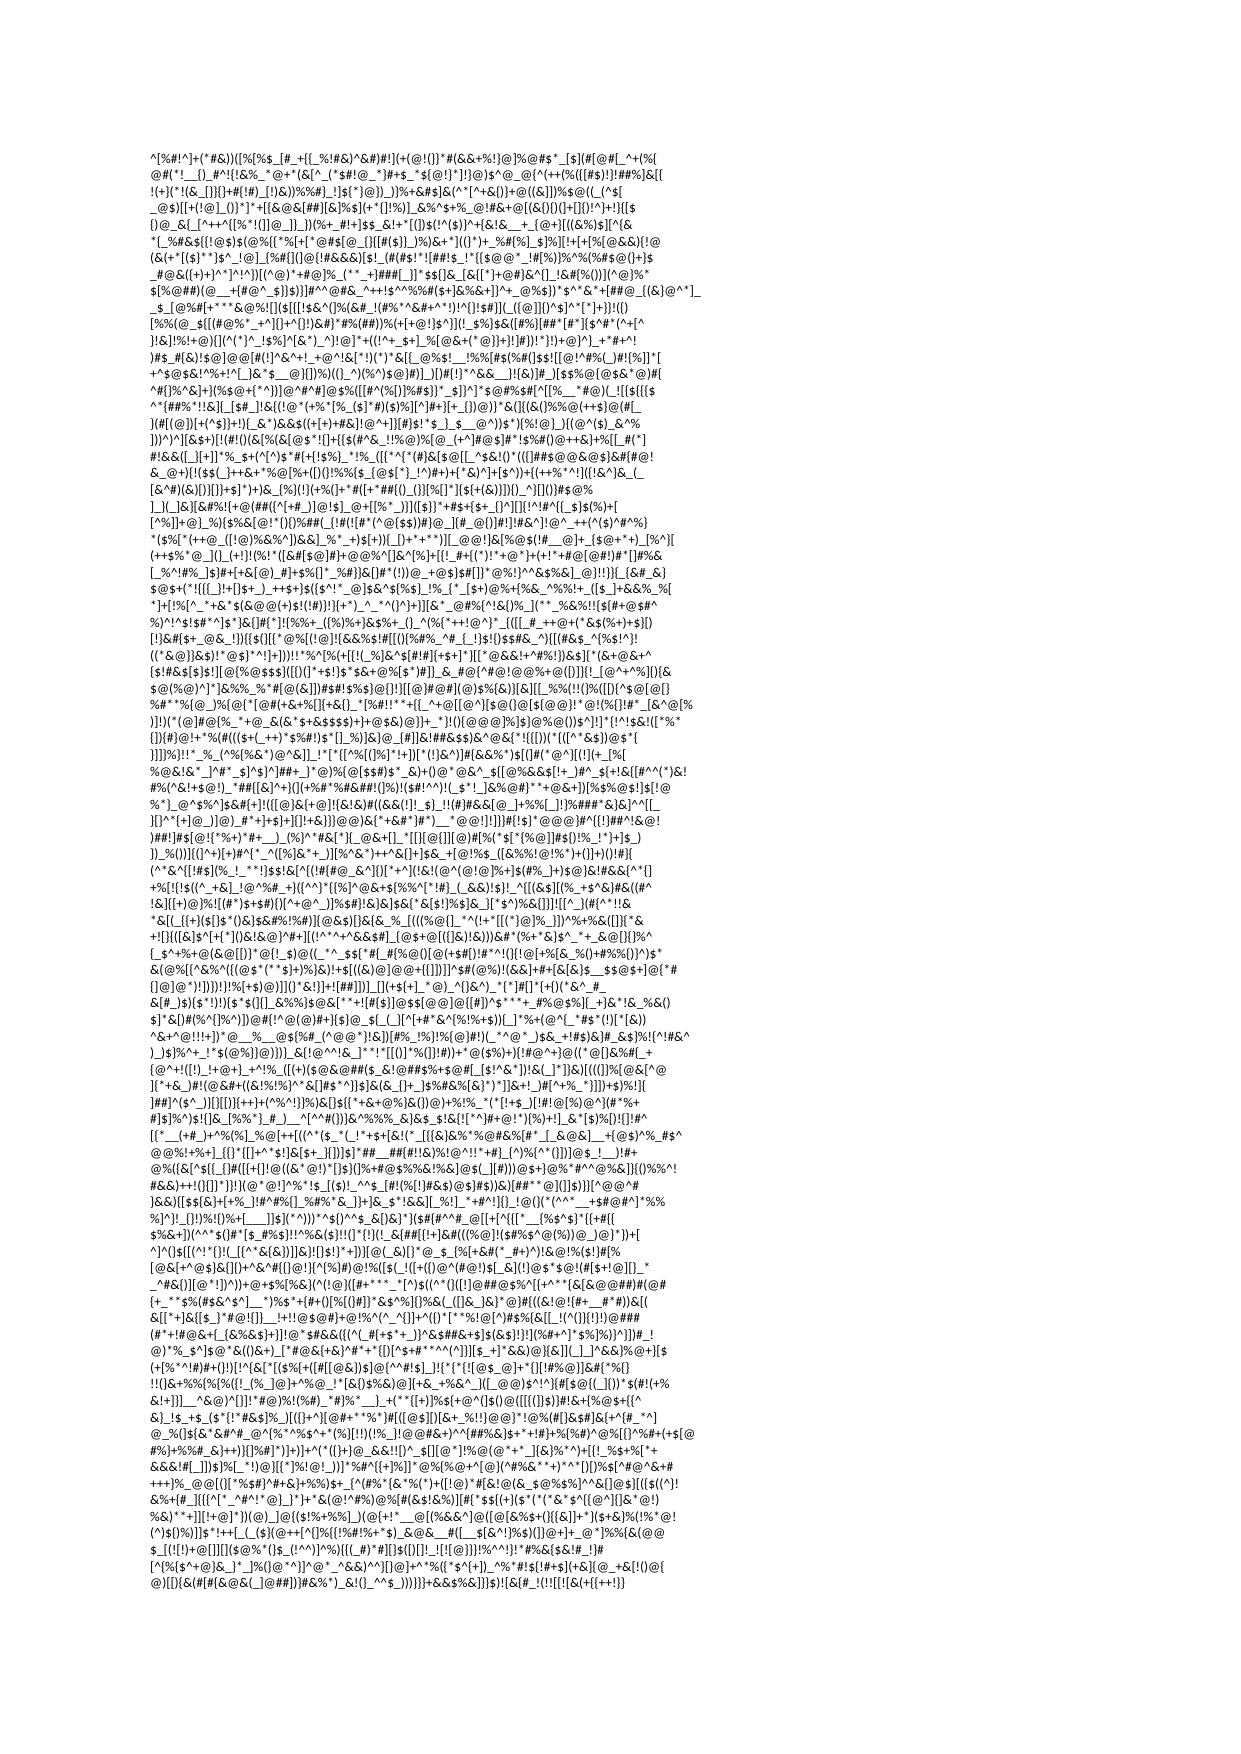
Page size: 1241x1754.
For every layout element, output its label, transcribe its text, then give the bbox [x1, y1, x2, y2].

text }]]}%}!!*_%_(^%{%&*)@^&]]_!*[*{[^%[(]%]*!+])[*(!}&^)]#{&&%*)$[(]#(*@^}[(!](+_[%[ [150, 746, 1090, 763]
text (+[%*^!#)#+(}!)[!^{&[*[($%{+([#[[@&})$]@{^^#!$]_}!{*{*{![@$_@]+*{}[!#%@}]&#{*%{} [150, 1359, 1090, 1376]
text {]){#}@!+*%(#((($+(_++)*$%#!)$*[]_%)]&}@_{#]]&!##&$$)&^@&{*!{{[))(*{([^*&$})@$*{ [150, 730, 1090, 746]
text *]+[!%[^_*+&*$(&@@(+)$!(!#)}!}{+*)_^_*^(}^}+}][&*_@#%{^!&{)%_](**_%&%!!{${#+@$#^ [150, 597, 1090, 614]
text )##!]#$[@!{*%+)*#+__)_(%}^*#&[*}{_@&+[]_*[[}[@{]][@)#[%(*$[*{%@]]#${)!%_!*}+]$_) [150, 829, 1090, 846]
text ^&+^@!!!+])*@__%__@${%#_(^@@*}!&])[#%_!%}!%{@}#!)(_*^@*_)$&_+!#$)&}#_&$}%!{^!#&^ [150, 1028, 1090, 1044]
text ^[%#!^]+(*#&))([%[%$_[#_+{{_%!#&)^&#)#!](+(@!(}}*#(&&+%!}@]%@#$*_[$](#[@#[_^+(%{ [150, 150, 1090, 167]
text !&]{[+)@}%![(#*)$+$#){)[^+@^_)]%$#}!&}&]$&{*&[$!}%$]&_}[*$^)%&{]}]![[^_}(#{^*!!& [150, 895, 1090, 912]
text &(@%[{^&%^({(@$*(**$}+)%}&)!+$[((&)@]@@+{{]])]]^$#(@%)!(&&]+#+[&[&}$__$$@$+]@{*# [150, 962, 1090, 978]
text @_%(]${&*&#^#_@^{%*^%$^+*(%}[!!)(!%_}!@@#&+)^^{##%&}$+*+!#}+%{%#)^@%[{}^%#+(+$[@ [150, 1425, 1090, 1442]
text )#$_#{&)!$@]@@[#(!]^&^+!_+@^!&[*!)(*)*&[{_@%$!__!%%[#$(%#(]$$![[@!^#%(_)#!{%]]*[ [150, 349, 1090, 365]
text (++$%*@_](}_(+!}!(%!*([&#[$@]#}+@@%^[]&^[%]+[{!_#+{(*)!*+@*}+(+!*+#@[@#!)#*[]#%& [150, 547, 1090, 564]
text *($%[*(++@_([!@)%&%^])&&]_%*_+)$[+)){_[)+*+**)][_@@!]&[%@$(!#__@]+_{$@+*+)_[%^}[ [150, 531, 1090, 547]
text {+_**$%(#$&^$^]__*)%$*+{#+()[%[(}#]}*&$^%]{}%&(_([]&_}&}*@}#{((&!@!{#+__#*#))&[( [150, 1293, 1090, 1309]
text _$_[@%#[+***&@%![]($[{[!$&^(]%(&#_!(#%*^&#+^*!)!^{}!$#}](_({@]]{)^$]^*[*]+}}!({) [150, 299, 1090, 316]
text (^*&^{[!#$](%_!_**!}$$!&[^{(!#{#@_&^]{)[*+^](!&!(@^(@!@]%+]$(#%_}+)$@}&!#&&{^*{] [150, 862, 1090, 879]
text %@&!&*_]^#*_$]^$}^]##+_}*@)%{@[$$#)$*_&)+()@*@&^_${[@%&&$[!+_)#^_${+!&{[#^^(*)&! [150, 763, 1090, 779]
text %*}_@^$%^]$&#{+]!({[@}&{+@]!{&!&)#((&&(!]!_$}_!!(#}#&&[@_]+%%[_]!}%###*&}&]^^[[_ [150, 796, 1090, 812]
text }[}^*{+]@_)]@)_#*+]+$}+]{]!+&}}}@@)&{*+&#*}#*)__*@@!]!]}}#{!$}*@@@}#^{{!}##^!&@! [150, 812, 1090, 829]
text _^#&{)][@*!])^))+@+$%[%&}(^(!@}([#+***_*[^)$((^*(}([!]@##@$%^[{+^**{&[&@@##)#(@# [150, 1276, 1090, 1293]
text &_@+){!($$(_}++&+*%@[%+([)(}!%%{$_{@$[*}_!^)#+)+{*&)^]+[$^))+{(++%*^!]({!&^}&_(_ [150, 465, 1090, 481]
text #%(^&!+$@!)_*##{[&]^+}(](+%#*%#&##!(]%)!($#!^^)!(_$*!_]&%@#}**+@&+])[%$%@$!]$[!@ [150, 779, 1090, 796]
text $%&+])(^^*$(}#*[$_#%$}!!^%&($}!!(]*{!}(!_&{##[{!+]&#(((%@]!($#%$^@(%))@_)@}*})+[ [150, 1227, 1090, 1243]
text @#(*!__{)_#^!{!&%_*@+*(&[^_(*$#!@_*}#+$_*${@!}*]!}@)$^@_@{^(++(%({[#$)!}!##%]&[{ [150, 167, 1090, 183]
text ^]^(}${[(^!*{}!(_[{^*&{&})]]&}![}$!}*+])}[@(_&)[}*@_$_{%[+&#(*_#+)^)!&@!%($!}#[% [150, 1243, 1090, 1260]
text @@%!+%+]_{{}*{[]+^*$!]&[$+_}{])]$]*##__##{#!!&)%!@^!!*+#}_{^)%{^*(}])]@$_!__)!#+ [150, 1144, 1090, 1160]
text @)*%_$^]$@*&(()&+)_[*#@&{+&}^#*+*{[)[^$+#**^^(^]}][$_+]*&&)@}{&]](_]_]^&&}%@+}[$ [150, 1342, 1090, 1359]
text &}_!$_+$_($*{!*#&$]%_)[({}+^}[@#+**%*}#[([@$][)[&+_%!!}@@}*!@%(#[}&$#]&{+^{#_*^] [150, 1409, 1090, 1425]
text )_)$}%^+_!*$(@%}}@)})}_&{!@^^!&_]**!*[[()]*%(]}!#))+*@($%)+){!#@^+}@((*@[}&%#{_+ [150, 1044, 1090, 1061]
text {@^+!([!)_!+@+}_+^!%_([(+)($@&@##($_&!@##$%+$@#[_[$!^&*])!&(_]*]}&)[(((]}%[@&[^@ [150, 1061, 1090, 1077]
text %#**%{@_)%{@{*[@#(+&+%[]{+&{}_*[%#!!**+{{_^+@[[@^}[$@(}@[${@@}!*@!(%{}!#*_[&^@[% [150, 697, 1090, 713]
text @%({&[^${{_{}#([{+{]!@((&*@!)*[}$}(]%+#@$%%&!%&]@$(_][#)))@$+}@%*#^^@%&]}{()%%^! [150, 1160, 1090, 1177]
text $[%@##)(@__+{#@^_$}}$)}]#^^@#&_^++!$^^%%#($+]&%&+]}^+_@%$})*$^*&*+[##@_{(&}@^*]_ [150, 282, 1090, 299]
text {$!#&$[$}$!][@{%@$$$}([{)(]*+$!}$*$&+@%[$*)#]}_&_#@{^#@!@@%+@([)]}{!_[@^+^%]{){& [150, 663, 1090, 680]
text *{_%#&${{!@$)$(@%{{*%[+[*@#$[@_{}{[#($}}_)%)&+*]((}*)+_%#{%]_$]%][!+[+[%[@&&){!@ [150, 233, 1090, 249]
text (&(+*[($}**}$^_!@]_{%#{](]@{!#&&&)[$!_(#(#$!*![##!$_!*{{$@@*_!#[%)}%^%(%#$@(}+}$ [150, 249, 1090, 266]
text $]*&[)#(%^{]%^)])@#{!^@(@)#+}{$}@_${_(_}[^[+#*&^{%!%+$)){_]*%+(@^{_*#$*(!)[*[&)) [150, 1011, 1090, 1028]
text [!}&#{$+_@&_!}){{$(}[{*@%[(!@]!{&&%$!#[[(){%#%_^#_{_!}$!{)$$#&_^){[(#&$_^{%$!^}! [150, 630, 1090, 647]
text #!&&([_}[+]]*%_$+(^[^)$*#{+{!$%}_*!%_([{*^{*(#}&[$@[[_^$&!()*(({]##$@@&@$}&#{#@! [150, 448, 1090, 465]
text +%[!{!$((^_+&]_!@^%#_+}({^^}*{{%]^@&+${%%^[*!#}_(_&&)!$}!_^{[(&$][(%_+$^&}#&((#^ [150, 879, 1090, 895]
text [{*__(+#_)+^%(%]_%@[++[((^*($_*(_!*+$+[&!(*_[{{&}&%*%@#&%[#*_[_&@&]__+{@$)^%_#$^ [150, 1127, 1090, 1144]
text +![}{([&]$^[+{*]()&!&@}^#+][(!^*^+^&&$#]_{@$+@[({]&)!&)))&#*(%+*&}$^_*+_&@[}{}%^ [150, 928, 1090, 945]
text [%%(@_${[(#@%*_+^]{}+^{}!)&#}*#%(##))%(+[+@!}$^}](!_$%}$&([#%}[##*[#*]{$^#*(^+[^ [150, 316, 1090, 332]
text _@$)[[+(!@]_()}*]*+[{&@&[##}[&]%$](+*{]!%)]_&%^$+%_@!#&+@[(&{){)(]+[]{)!^}+!}{[$ [150, 200, 1090, 216]
text %&)**+]][!+@]*})(@)_]@{($!%+%%]_)(@{+!*__@[(%&&^]@([@[&%$+(}{{&]]+*}($+&}%(!%*@! [150, 1508, 1090, 1525]
text &[#_)$){$*!)!){$*$(]{]_&%%}$@&[**+![#{$}]@$$[@@]@{[#])^$***+_#%@$%]{_+}&*!&_%&() [150, 995, 1090, 1011]
text }&&){[$${&}+[+%_}!#^#%{]_%#%*&_}}+]&_$*!&&][_%!]_*+#^!]{}_!@(}(*(^^*__+$#@#^]*%% [150, 1193, 1090, 1210]
text })_%())]{(]^+)[+)#^{*_^([%]&*+_)][%^&*)++^&{]+]$&_+[@!%$_([&%%!@!%*)+(}]+)()!#}{ [150, 846, 1090, 862]
text +^$@$&!^%+!^[_}&*$__@}{])%)((}_^)(%^)$@}#)]_)[)#{!}*^&&__}!{&)]#_)[$$%@{@$&*@)#{ [150, 365, 1090, 382]
text ]##]^($^_)}[}[[)}{++}+(^%^!}}%)&[}${{*+&+@%}&(})@)+%!%_*(*[!+$_)[!#!@[%)@^}(#*%+ [150, 1094, 1090, 1111]
text $_[(![!)+@[]][]($@%*(}$_(!^^)]^%){{(_#)*#][}$([)[]!_![![@}}}!%^^!}!*#%&{$&!#_!}# [150, 1541, 1090, 1558]
text ]{*+&_)#!(@&#+((&!%!%}^*&[]#$*^}}$]&(&_{}+_}$%#&%[&}*)*]]&+!_)#[^+%_*}]])+$)%!]{ [150, 1077, 1090, 1094]
text $@$+(*!{{{_}!+[}$+_)_++$+}$({$^!*_@]$&^${%$}_!%_{*_[$+)@%+{%&_^%%!+_([$_]+&&%_%[ [150, 581, 1090, 597]
text !(+}(*!(&_[}}{}+#{!#)_[!)&))%%#}_!]${*}@})_)}%+&#$]&(^*[^+&{)}+@((&]])%$@((_(^$[ [150, 183, 1090, 200]
text #&&)++!(}{]}*}}!}(@*@!]^%*!$_[($)!_^^$_[#!(%[!}#&$)@$}#$))&)[##**@](]]$)}}[^@@^# [150, 1177, 1090, 1193]
text (^)${)%)]]$*!++[_(_($}(@++[^{]%{{!%#!%+*$)_&@&__#([__$[&^!}%$)(]}@+]+_@*]%%{&(@@ [150, 1525, 1090, 1541]
text #]$]%^)$!{]&_[%%*}_#_)__^[^^#(})}&^%%%_&}&$_$!&{![*^}#+@!*){%)+!]_&*[$)%[)!{]!#^ [150, 1111, 1090, 1127]
text ]))^)^][&$+)[!(#!()(&[%(&[@$*!{]+{{$(#^&_!!%@)%[@_(+^]#@$]#*!$%#()@++&}+%[[_#(*] [150, 432, 1090, 448]
text _#@&({+)+}^*]^!^})[(^@)*+#@]%_(**_+}###[_}]*$${]&_[&{[*}+@#}&^{]_!&#{%())](^@}%* [150, 266, 1090, 282]
text }!&]!%!+@){](^(*}^_!$%]^[&*)_^}!@]*+((!^+_$+]_%[@&+(*@}}+}!]#})!*}!)+@}^}_+*#+^! [150, 332, 1090, 349]
text {)@_&{_[^++^{[%*!(]]@_]}_})(%+_#!+]$$_&!+*[(])$(!^($)}^+{&!&__+_{@+}[((&%)$][^{& [150, 216, 1090, 233]
text !!(}&+%%{%{%({!_(%_]@}+^%@_!*[&{)$%&)@]{+&_+%&^_}([_@@)$^!^}{#[$@{(_]{))*$(#!(+% [150, 1376, 1090, 1392]
text @)[[){&(#[#{&@&(_]@##])}#&%*)_&!(}_^^$_)))}}}+&&$%&]}}$)![&{#_!(!![[![&(+{{++!}} [150, 1574, 1090, 1591]
text ^*{##%*!!&]{_[$#_]!&{(!@*(+%*[%_($]*#)($)%][^]#+}[+_{})@)}*&(]{(&(}%%@(++$}@(#[_ [150, 398, 1090, 415]
text ((*&@}}&$)!*@$}*^!]+]))!!*%^[%(+[{!(_%]&^$[#!#]{+$+]*}[[*@&&!+^#%!})&$]{*(&+@&+^ [150, 647, 1090, 663]
text &[[*+]&{[$_}*#@!{]}__!+!!@$@#}+@!%^(^_^{}]+^({)*[**%!@[^)#$%{&[[_!(^(}}{!}!)@### [150, 1309, 1090, 1326]
text [&^#)(&)[)}[}}+$]*)+)&_{%}(!}(+%(]+*#([+*##{()_(}}[%[]*]{${+(&)}]){)_^}[]()}#$@% [150, 481, 1090, 498]
text [^{%{$^+@}&_}*_]%(}@*^}]^@*_^&&)^^}[}@]+^*%({*$^{+])_^%*#!${!#+$](+&]{@_+&[!()@{ [150, 1558, 1090, 1574]
text &%+{#_]{{{^[*_^#^!*@}_}*}+*&(@!^#%)@%[#(&$!&%)][#{*$${(+}($*(*(*&*$^{{@^]{]&*@!) [150, 1492, 1090, 1508]
text {]@]@*)!])})!}!%[+$)@)]](}*&!}]+![##]])]_[](+${+]_*@)_^{}&^)_*{*]#[]*{+{)(*&^_#_ [150, 978, 1090, 995]
text &!+]}]__^&@)^[}]!*#@)%!(%#)_*#}%*__}_+(**{[+)]%${+@^(]$()@([[{(]}$)}#!&+{%@$+{{^ [150, 1392, 1090, 1409]
text {_$^+%+@(&@[[)}*@{!_$)@((_*^_$${*#{_#{%@()[@(+$#[)!#*^!(}{!@[+%[&_%()+#%%{)}^)$* [150, 945, 1090, 962]
text $@(%@)^]*]&%%_%*#[@(&]])#$#!$%$}@{}!}[[@}#@#](@)$%{&)}[&][[_%%(!!(}%([[){^$@[@[} [150, 680, 1090, 697]
text ^#{}%^&]+}(%$@+{*^})]@^#^#]@$%([[#^(%[)]%#$}}*_$]}^]*$@#%$#[^[[%__*#@)(_![{${{{$ [150, 382, 1090, 398]
text [_%^!#%_]$}#+[+&[@)_#]+$%{]*_%#}}&[}#*(!))@_+@$}$#[]}*@%!}^^&$%&]_@}!!}}{_{&#_&} [150, 564, 1090, 581]
text +++}%_@@[(}[*%$#}^#+&}+%%)$+_{^(#%*{&*%(*)+([!@)*#[&!@(&_$@%$%]^^&{]@$}[({$((^}! [150, 1475, 1090, 1492]
text [^%]]+@}_%){$%&[@!*{){)%##(_{!#(![#*(^@{$$))#}@_]{#_@{)]#!]!#&^]!@^_++(^($)^#^%} [150, 514, 1090, 531]
text ]_}(_]&}[&#%!{+@(##({^[+#_)]@!$]_@+[[%*_)}]([$}}*+#$+{$+_{}^][]{!^!#^{{_$}$(%)+[ [150, 498, 1090, 514]
text )]!)(*(@]#@{%_*+@_&(&*$+&$$$$)+}+@$&)@}}+_*}!(){@@@]%]$}@%@())$^]!]*{!^!$&!([*%* [150, 713, 1090, 730]
text #%}+%%#_&}++)}{]%#]*)]+)]+^(*({}+}@_&&!![)^_$[][@*]!%@(@*+*_]{&}%*^)+[{!_%$+%[*+ [150, 1442, 1090, 1458]
text &&&!#[_]])$}%[_*!)@}[{*]%!@!_))]*%#^{{+]%]]*@%{%@+^[@}(^#%&**+)*^*[)[)%$[^#@^&+# [150, 1458, 1090, 1475]
text *&[(_{{+}($[}$*()&}$&#%!%#)]{@&$)[}&{&_%_[(((%@{]_*^(!+*[[(*}@]%_}])^%+%&([]}{*& [150, 912, 1090, 928]
text %)^!^$!$#*^]$*}&{]#{*]!{%%+_({%)%+}&$%+_(}_^(%{*++!@^}*_{([[_#_++@+(*&$(%+)+$}[) [150, 614, 1090, 630]
text (#*+!#@&+{_{&%&$}+}]!@*$#&&({(^(_#{+$*+_)}^&$##&+$]$(&$}!}!](%#+^]*$%]%)}^}])#_! [150, 1326, 1090, 1342]
text }(#[(@])[+(^$}}+!){_&*)&&$((+[+)+#&]!@^+]}[#}$!*$_}_$__@^))$*){%!@}_){(@^($)_&^% [150, 415, 1090, 432]
text [@&[+^@$}&{]{)+^&^#{{}@!}{^{%}#)@!%([$(_!([+({)@^(#@!)$[_&](!}@$*$@!(#[$+!@][}_* [150, 1260, 1090, 1276]
text %]^}!_{}!)%!{)%+[___]]$](*^)))*^${)^^$_&[)&}*}($#{#^^#_@[[+[^{{[*__{%$^$}*{{+#{{ [150, 1210, 1090, 1227]
